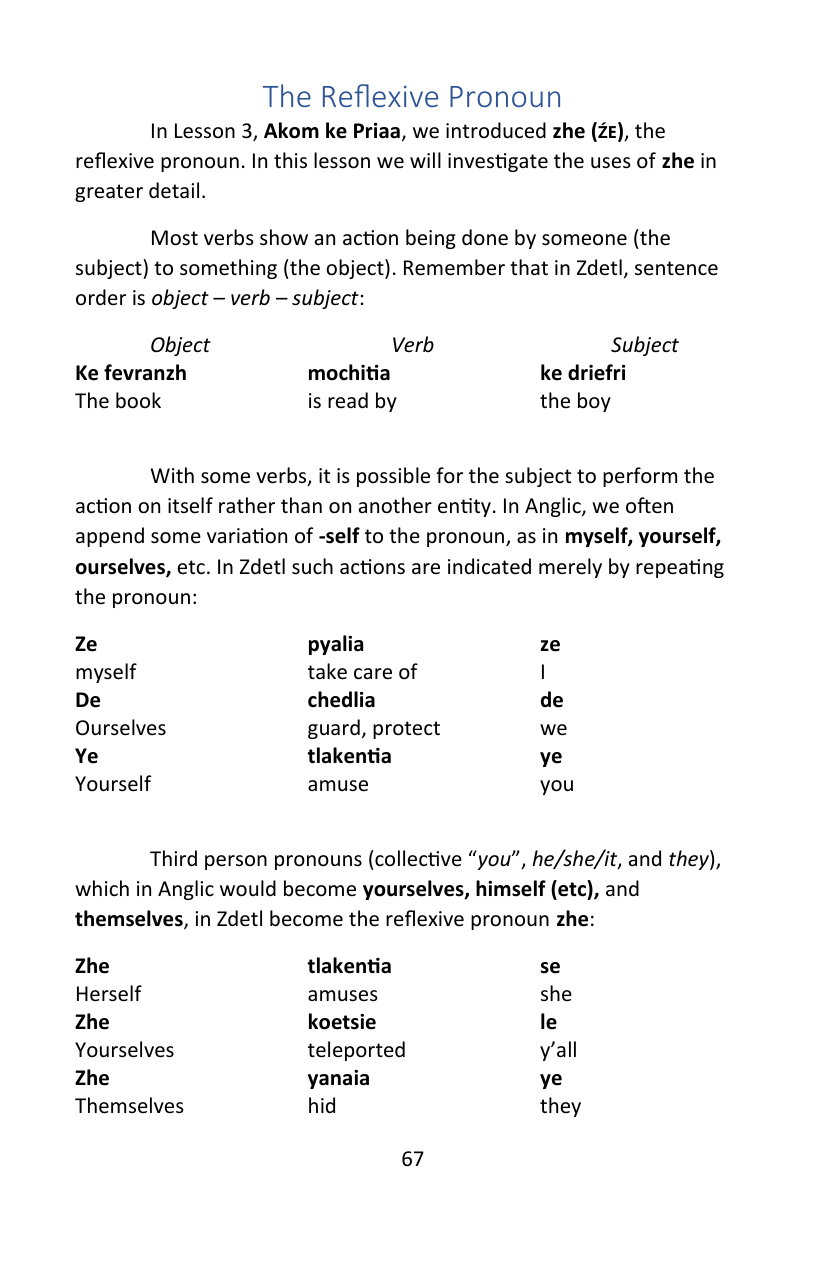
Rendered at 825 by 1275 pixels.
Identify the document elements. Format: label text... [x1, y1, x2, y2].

table_cell ke driefri [529, 358, 761, 386]
table_cell koetsie [296, 1007, 529, 1035]
table_header tlakentia [296, 951, 529, 979]
table_cell Yourselves [64, 1035, 296, 1063]
table_cell y’all [529, 1035, 761, 1063]
table_header ze [529, 629, 761, 657]
text In Lesson 3, Akom ke Priaa, we introduced zhe (ŹE), the reflexive pronoun. In this lesson we will investigate the uses of zhe in greater detail. [75, 116, 750, 204]
table_cell take care of [296, 657, 529, 685]
table_cell ye [529, 741, 761, 769]
table_cell amuse [296, 769, 529, 797]
table_cell yanaia [296, 1063, 529, 1091]
table_cell de [529, 685, 761, 713]
table_cell Ourselves [64, 713, 296, 741]
table_cell chedlia [296, 685, 529, 713]
table_cell Ke fevranzh [64, 358, 296, 386]
table_cell Herself [64, 979, 296, 1007]
table_header pyalia [296, 629, 529, 657]
table_cell I [529, 657, 761, 685]
text Most verbs show an action being done by someone (the subject) to something (the object). Remember that in Zdetl, sentence order is object – verb – subject: [75, 223, 750, 311]
table_cell De [64, 685, 296, 713]
table_header Object [64, 330, 296, 358]
table_cell we [529, 713, 761, 741]
table_header Zhe [64, 951, 296, 979]
table_cell Ye [64, 741, 296, 769]
table_cell amuses [296, 979, 529, 1007]
table_cell le [529, 1007, 761, 1035]
table_cell myself [64, 657, 296, 685]
table_cell Themselves [64, 1091, 296, 1119]
subtitle The Reflexive Pronoun [75, 75, 750, 116]
text With some verbs, it is possible for the subject to perform the action on itself rather than on another entity. In Anglic, we often append some variation of -self to the pronoun, as in myself, yourself, ourselves, etc. In Zdetl such actions are indicated merely by repeating the pronoun: [75, 461, 750, 610]
table_cell she [529, 979, 761, 1007]
table_cell hid [296, 1091, 529, 1119]
table_header Verb [296, 330, 529, 358]
table_cell you [529, 769, 761, 797]
table_cell mochitia [296, 358, 529, 386]
table_cell teleported [296, 1035, 529, 1063]
table_cell Zhe [64, 1063, 296, 1091]
table_cell The book [64, 386, 296, 414]
table_header se [529, 951, 761, 979]
text Third person pronouns (collective “you”, he/she/it, and they), which in Anglic would become yourselves, himself (etc), and themselves, in Zdetl become the reflexive pronoun zhe: [75, 844, 750, 932]
table_cell they [529, 1091, 761, 1119]
table_cell ye [529, 1063, 761, 1091]
table_cell tlakentia [296, 741, 529, 769]
table_cell Zhe [64, 1007, 296, 1035]
table_header Ze [64, 629, 296, 657]
table_cell is read by [296, 386, 529, 414]
table_cell Yourself [64, 769, 296, 797]
table_cell guard, protect [296, 713, 529, 741]
table_header Subject [529, 330, 761, 358]
table_cell the boy [529, 386, 761, 414]
